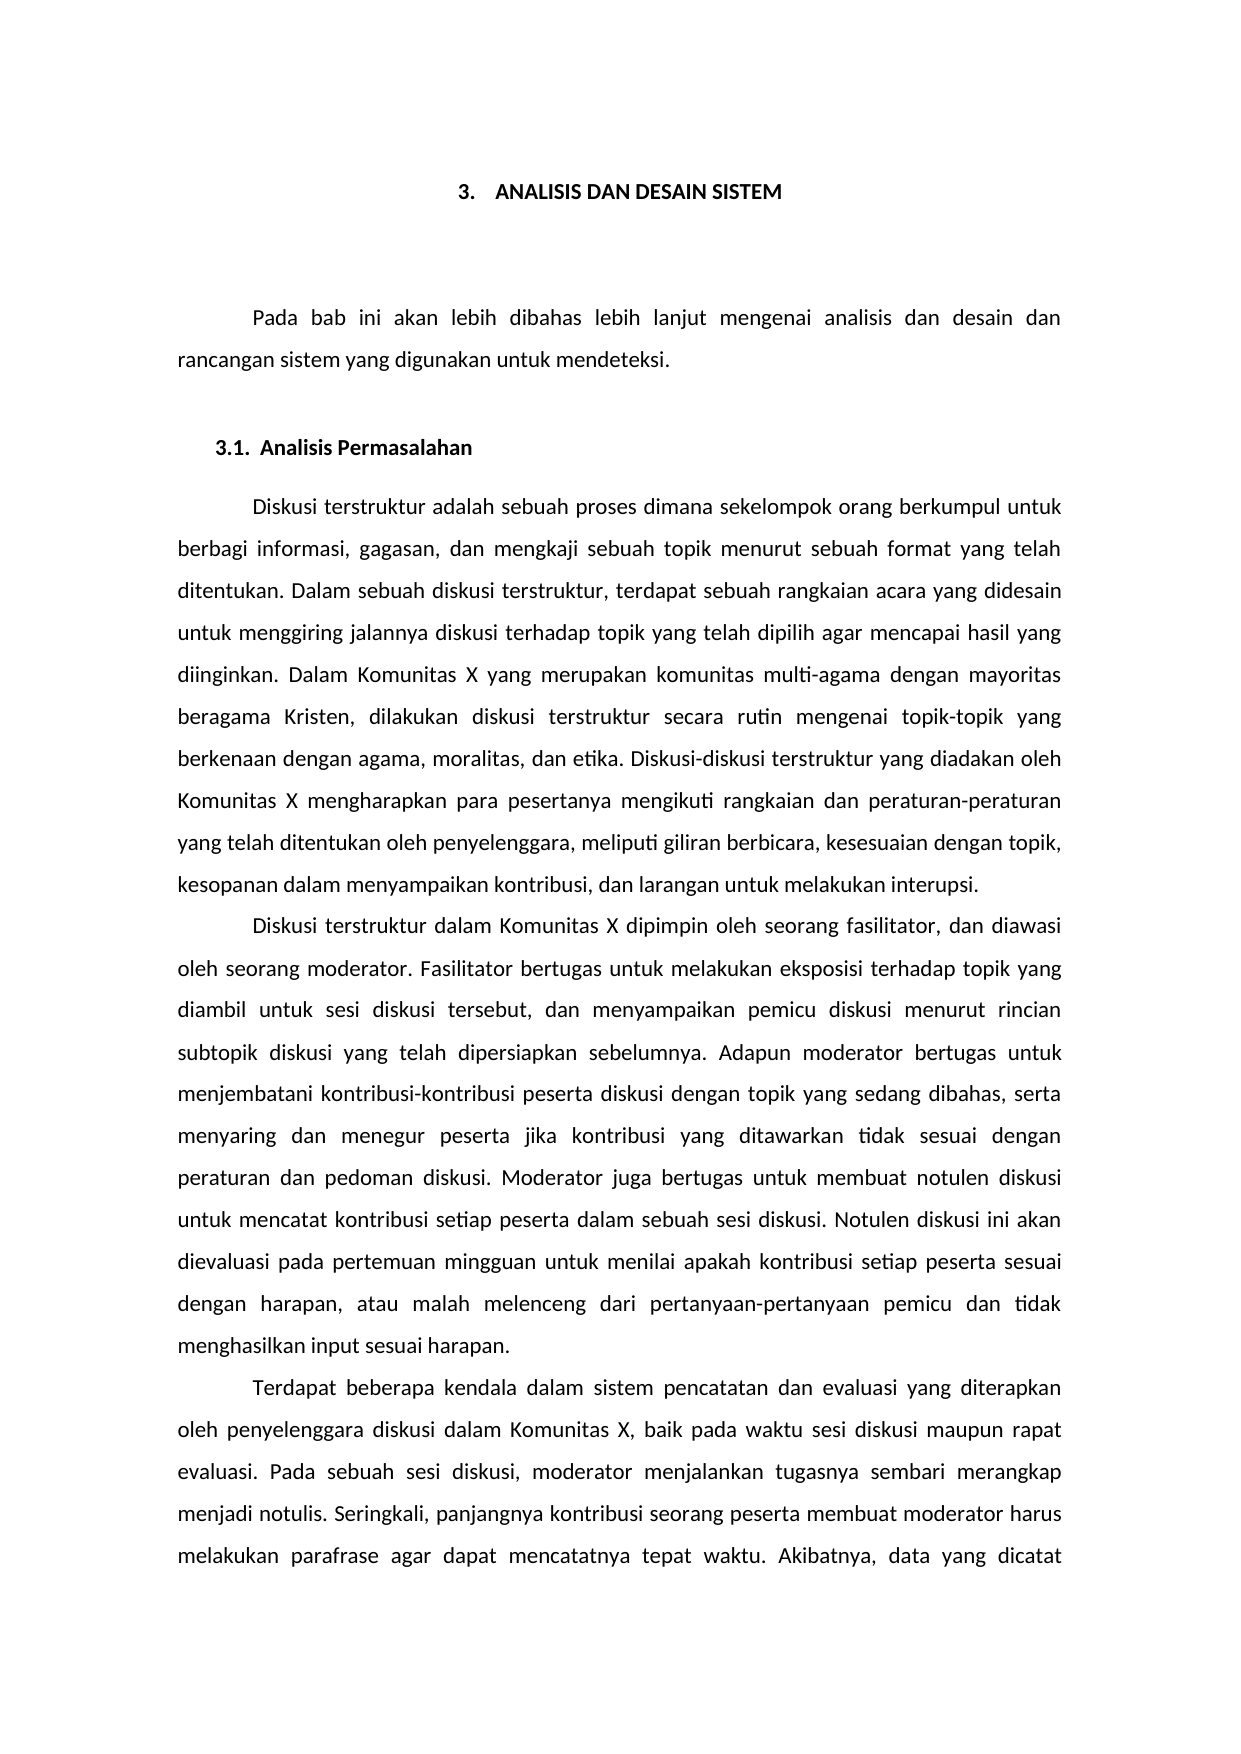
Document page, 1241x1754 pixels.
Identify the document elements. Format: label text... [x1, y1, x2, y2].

subtitle Analisis Permasalahan [215, 433, 1063, 461]
subtitle ANALISIS DAN DESAIN SISTEM [177, 177, 1063, 205]
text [177, 1373, 1063, 1569]
text Diskusi terstruktur adalah sebuah proses dimana sekelompok orang berkumpul untuk berbagi informasi, gagasan, dan mengkaji sebuah topik menurut sebuah format yang telah ditentukan. Dalam sebuah diskusi terstruktur, terdapat sebuah rangkaian acara yang didesain untuk menggiring jalannya diskusi terhadap topik yang telah dipilih agar mencapai hasil yang diinginkan. Dalam Komunitas X yang merupakan komunitas multi-agama dengan mayoritas beragama Kristen, dilakukan diskusi terstruktur secara rutin mengenai topik-topik yang berkenaan dengan agama, moralitas, dan etika. Diskusi-diskusi terstruktur yang diadakan oleh Komunitas X mengharapkan para pesertanya mengikuti rangkaian dan peraturan-peraturan yang telah ditentukan oleh penyelenggara, meliputi giliran berbicara, kesesuaian dengan topik, kesopanan dalam menyampaikan kontribusi, dan larangan untuk melakukan interupsi. [177, 492, 1063, 898]
text Diskusi terstruktur dalam Komunitas X dipimpin oleh seorang fasilitator, dan diawasi oleh seorang moderator. Fasilitator bertugas untuk melakukan eksposisi terhadap topik yang diambil untuk sesi diskusi tersebut, dan menyampaikan pemicu diskusi menurut rincian subtopik diskusi yang telah dipersiapkan sebelumnya. Adapun moderator bertugas untuk menjembatani kontribusi-kontribusi peserta diskusi dengan topik yang sedang dibahas, serta menyaring dan menegur peserta jika kontribusi yang ditawarkan tidak sesuai dengan peraturan dan pedoman diskusi. Moderator juga bertugas untuk membuat notulen diskusi untuk mencatat kontribusi setiap peserta dalam sebuah sesi diskusi. Notulen diskusi ini akan dievaluasi pada pertemuan mingguan untuk menilai apakah kontribusi setiap peserta sesuai dengan harapan, atau malah melenceng dari pertanyaan-pertanyaan pemicu dan tidak menghasilkan input sesuai harapan. [177, 912, 1063, 1359]
text Pada bab ini akan lebih dibahas lebih lanjut mengenai analisis dan desain dan rancangan sistem yang digunakan untuk mendeteksi. [177, 303, 1063, 373]
